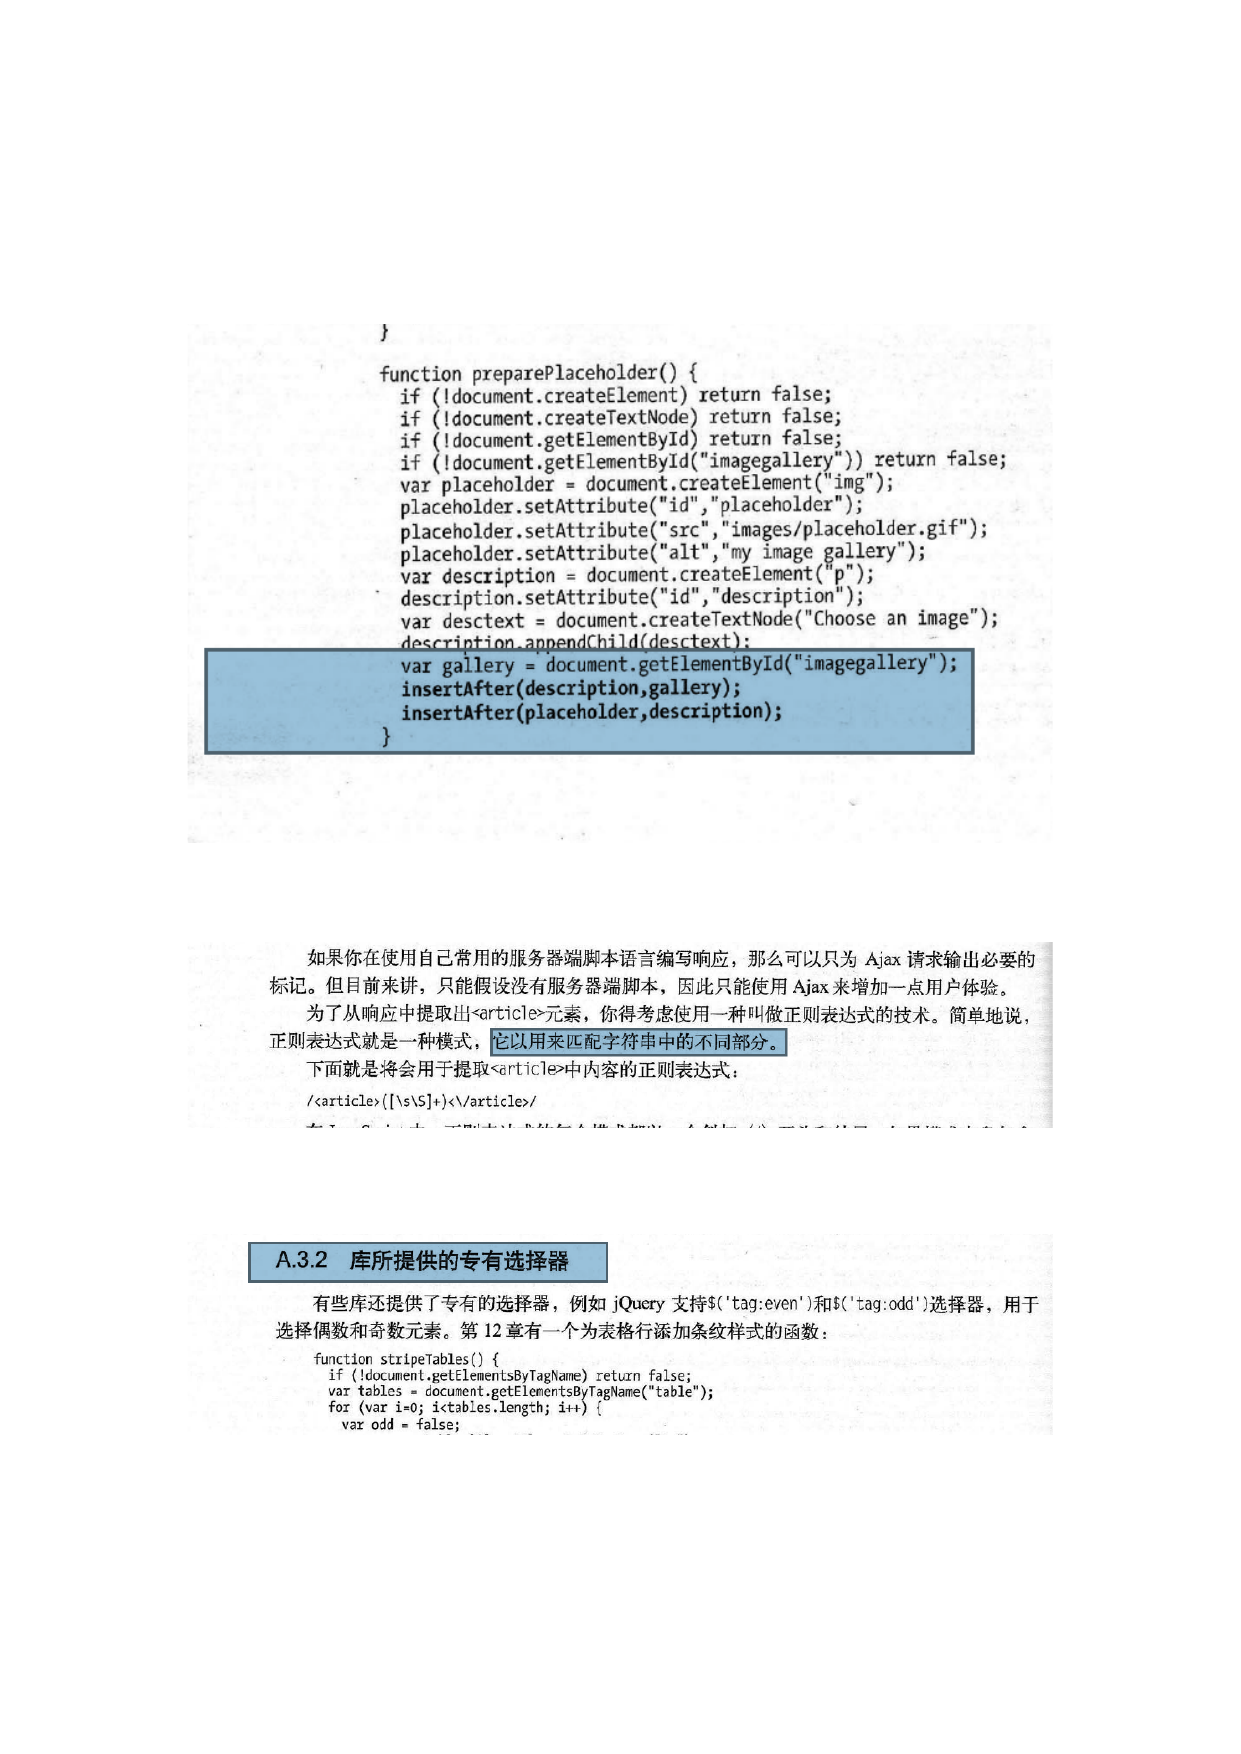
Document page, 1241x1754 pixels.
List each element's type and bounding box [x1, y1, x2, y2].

picture [187, 1234, 1053, 1435]
picture [187, 942, 1053, 1128]
picture [187, 324, 1053, 843]
